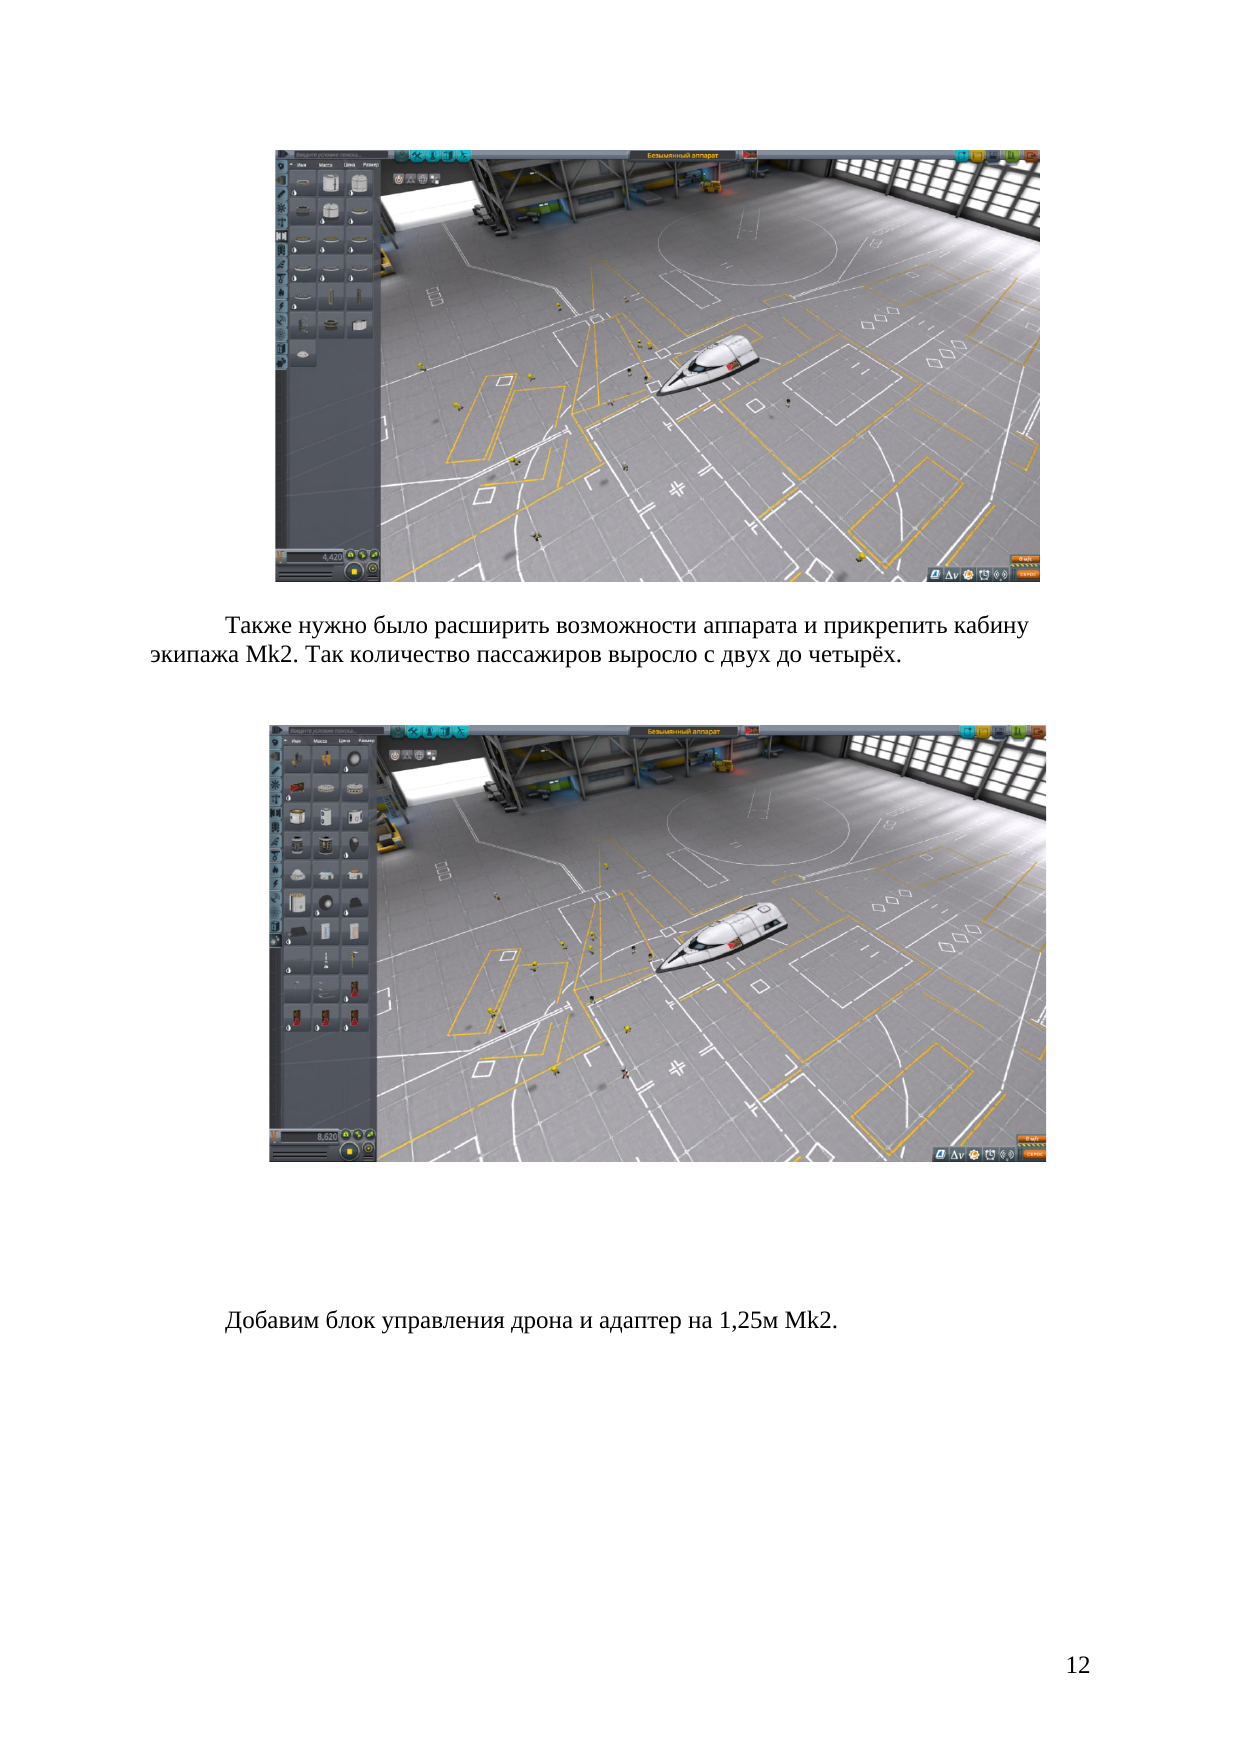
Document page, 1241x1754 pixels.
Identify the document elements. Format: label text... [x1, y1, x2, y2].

text Также нужно было расширить возможности аппарата и прикрепить кабину экипажа Mk2. Так количество пассажиров выросло с двух до четырёх. [150, 610, 1090, 668]
text Добавим блок управления дрона и адаптер на 1,25м Мk2. [150, 1306, 1090, 1334]
picture [275, 150, 1040, 582]
picture [269, 725, 1047, 1162]
